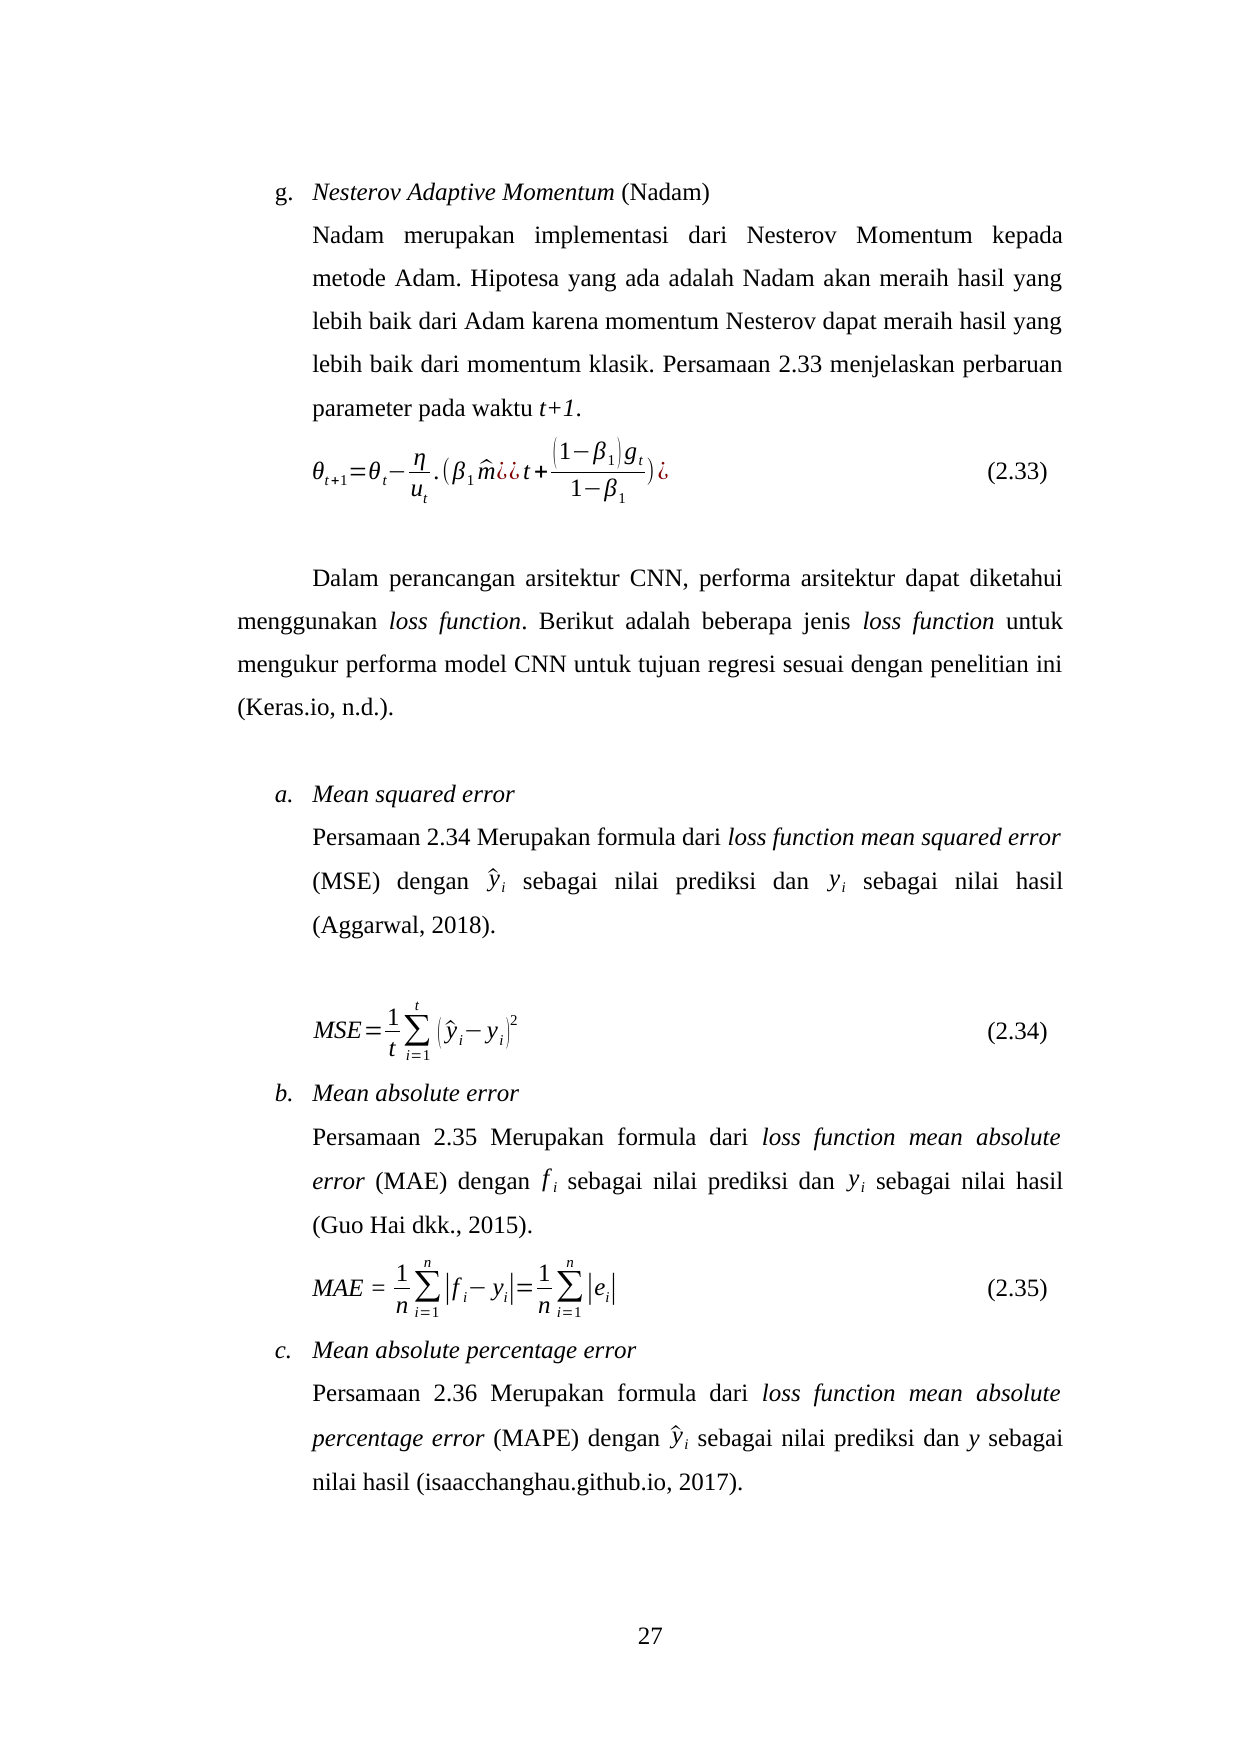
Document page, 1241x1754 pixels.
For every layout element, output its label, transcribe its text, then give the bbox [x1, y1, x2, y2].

list Mean absolute percentage error [274, 1335, 1063, 1364]
list Persamaan 2.34 Merupakan formula dari loss function mean squared error (MSE) dengan sebagai nilai prediksi dan sebagai nilai hasil (Aggarwal, 2018). [312, 822, 1063, 939]
text Dalam perancangan arsitektur CNN, performa arsitektur dapat diketahui menggunakan loss function. Berikut adalah beberapa jenis loss function untuk mengukur performa model CNN untuk tujuan regresi sesuai dengan penelitian ini (Keras.io, n.d.). [237, 563, 1063, 721]
list Persamaan 2.36 Merupakan formula dari loss function mean absolute percentage error (MAPE) dengan sebagai nilai prediksi dan y sebagai nilai hasil (isaacchanghau.github.io, 2017). [312, 1378, 1063, 1496]
list MAE = (2.35) [312, 1254, 1063, 1321]
list Mean squared error [274, 779, 1063, 807]
list Nesterov Adaptive Momentum (Nadam) [274, 177, 1063, 206]
list Persamaan 2.35 Merupakan formula dari loss function mean absolute error (MAE) dengan sebagai nilai prediksi dan sebagai nilai hasil (Guo Hai dkk., 2015). [312, 1122, 1063, 1239]
list (2.33) [312, 436, 1063, 506]
list Mean absolute error [274, 1078, 1063, 1107]
list (2.34) [312, 997, 1063, 1064]
list Nadam merupakan implementasi dari Nesterov Momentum kepada metode Adam. Hipotesa yang ada adalah Nadam akan meraih hasil yang lebih baik dari Adam karena momentum Nesterov dapat meraih hasil yang lebih baik dari momentum klasik. Persamaan 2.33 menjelaskan perbaruan parameter pada waktu t+1. [312, 220, 1063, 421]
